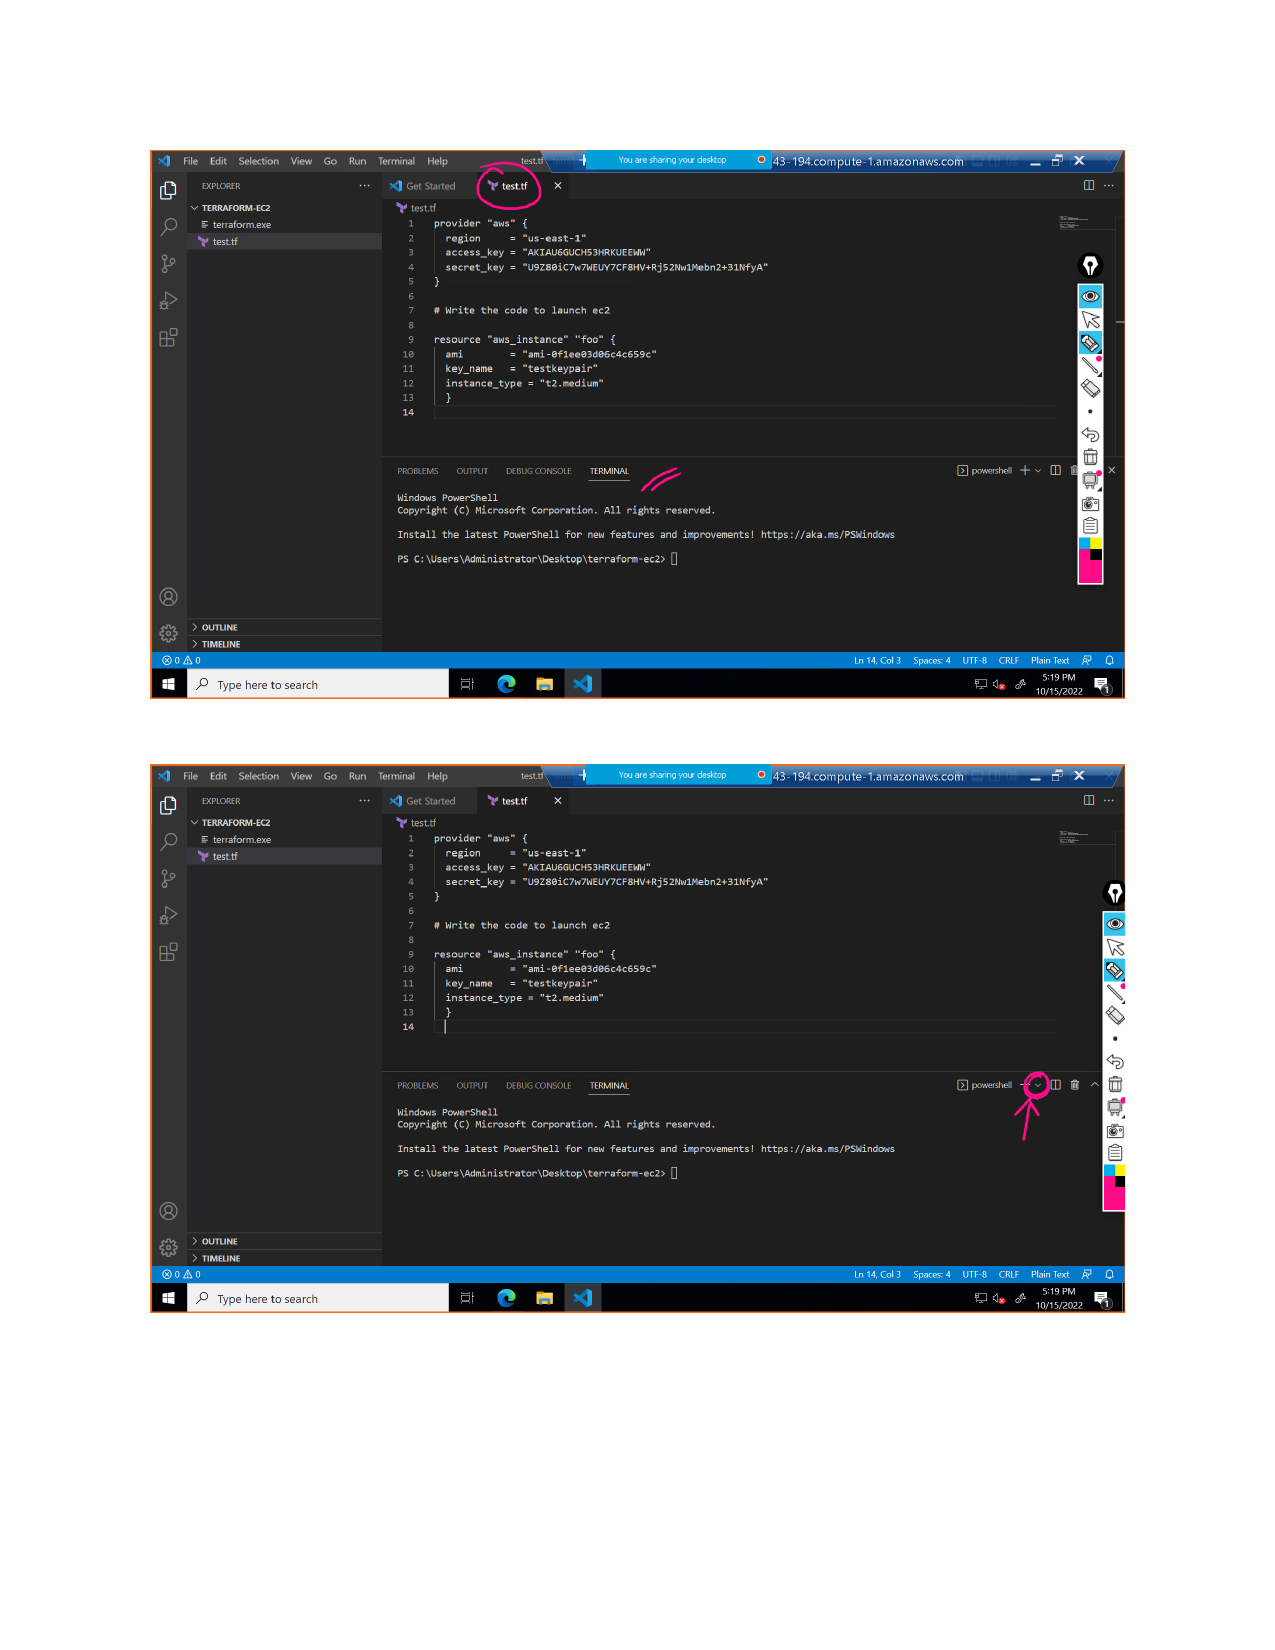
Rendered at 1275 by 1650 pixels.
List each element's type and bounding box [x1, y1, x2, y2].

picture [758, 771, 765, 777]
picture [150, 150, 1125, 699]
picture [758, 156, 765, 162]
picture [150, 764, 1125, 1313]
